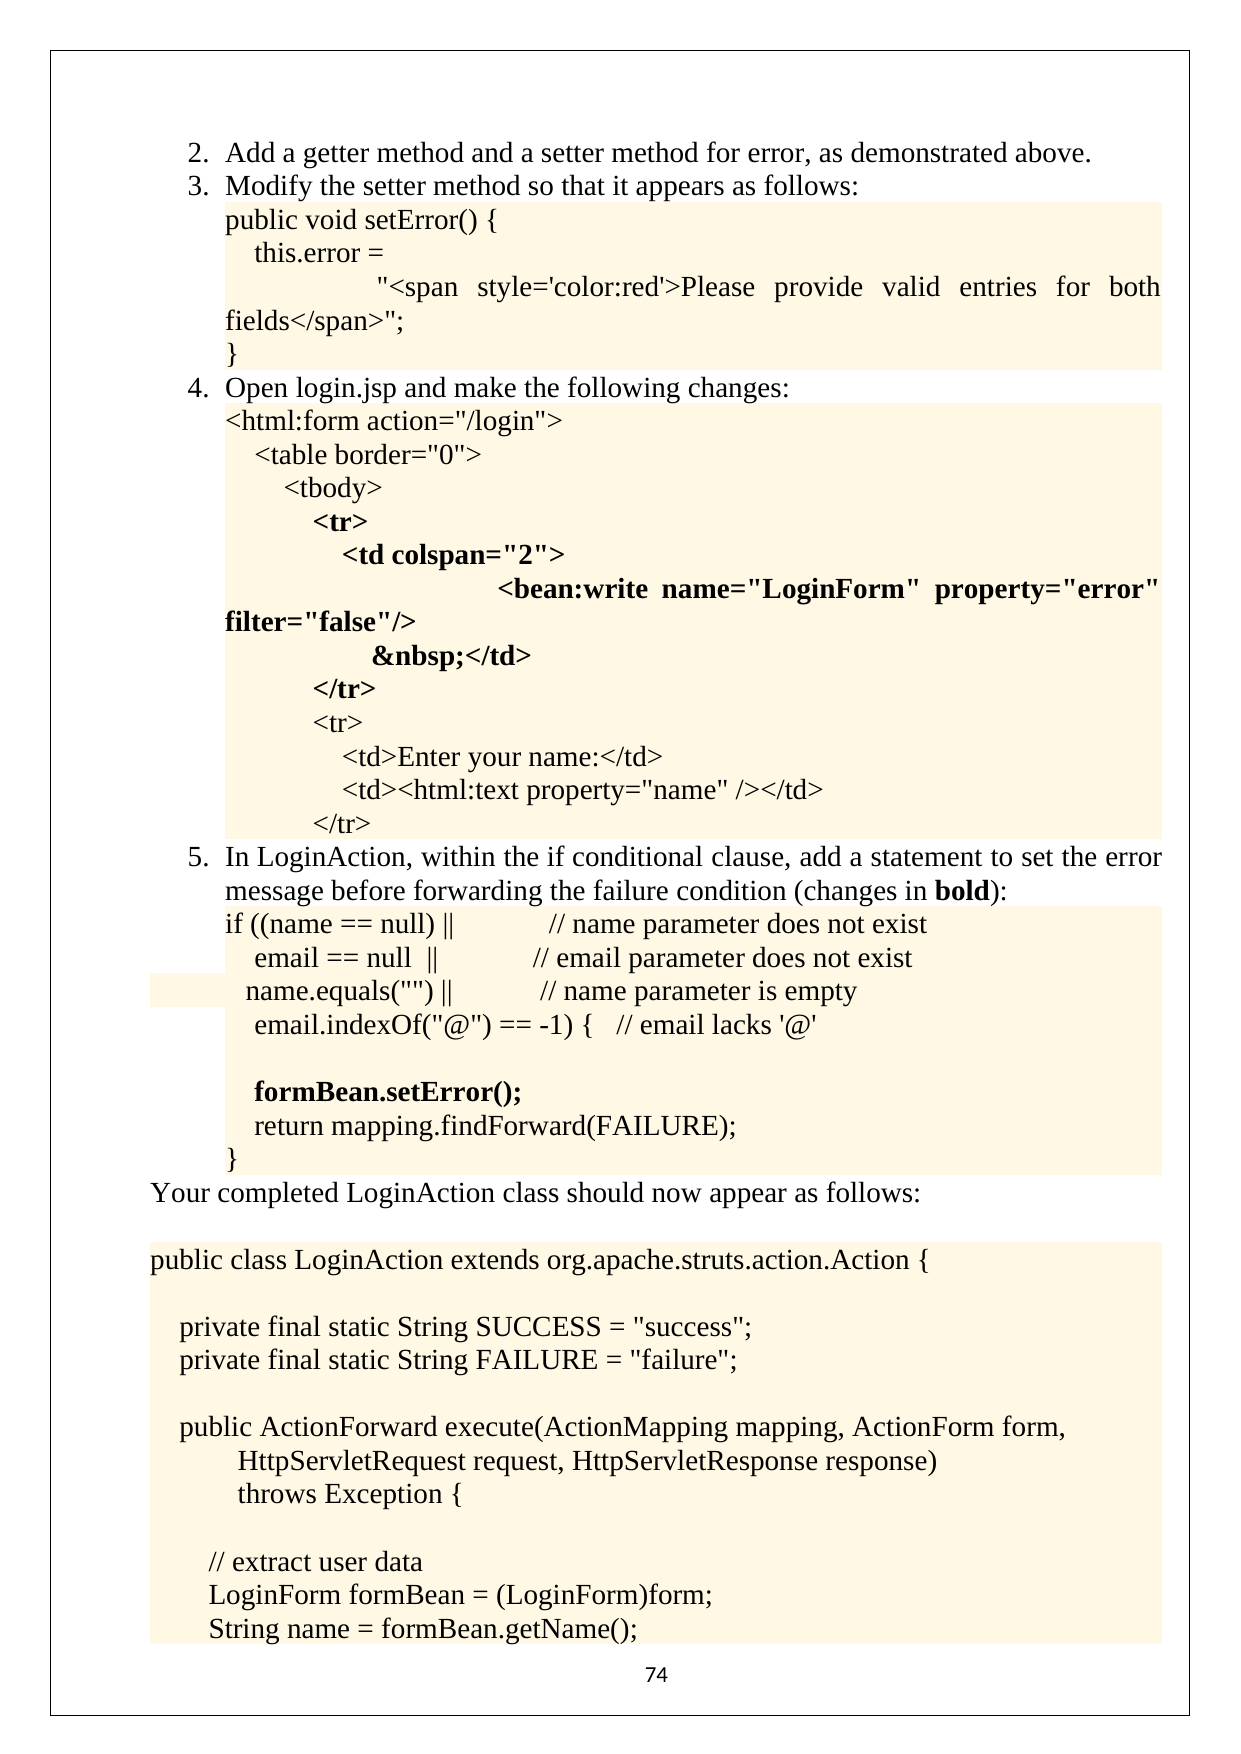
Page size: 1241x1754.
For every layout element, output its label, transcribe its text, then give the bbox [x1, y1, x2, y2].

text "<span style='color:red'>Please provide valid entries for both fields</span>"; [225, 269, 1162, 336]
text name.equals("") || // name parameter is empty [150, 973, 1162, 1007]
text throws Exception { [150, 1477, 1162, 1510]
text <td colspan="2"> [225, 537, 1162, 571]
text public void setError() { [225, 202, 1162, 236]
text formBean.setError(); [225, 1074, 1162, 1108]
text } [225, 336, 1162, 370]
text } [225, 1141, 1162, 1175]
text <tbody> [225, 470, 1162, 504]
text LoginForm formBean = (LoginForm)form; [150, 1577, 1162, 1611]
text email == null || // email parameter does not exist [225, 940, 1162, 973]
text String name = formBean.getName(); [150, 1611, 1162, 1644]
text <table border="0"> [225, 437, 1162, 470]
text </tr> [225, 806, 1162, 839]
text private final static String SUCCESS = "success"; [150, 1309, 1162, 1342]
text <tr> [225, 705, 1162, 739]
text public class LoginAction extends org.apache.struts.action.Action { [150, 1242, 1162, 1275]
text email.indexOf("@") == -1) { // email lacks '@' [225, 1007, 1162, 1041]
list Open login.jsp and make the following changes: [187, 370, 1162, 403]
text return mapping.findForward(FAILURE); [225, 1108, 1162, 1141]
text <tr> [225, 504, 1162, 537]
text <td>Enter your name:</td> [225, 739, 1162, 772]
text public ActionForward execute(ActionMapping mapping, ActionForm form, [150, 1409, 1162, 1443]
text // extract user data [150, 1544, 1162, 1577]
text <html:form action="/login"> [225, 403, 1162, 437]
text Your completed LoginAction class should now appear as follows: [150, 1175, 1162, 1208]
text private final static String FAILURE = "failure"; [150, 1342, 1162, 1376]
list Add a getter method and a setter method for error, as demonstrated above. [187, 135, 1162, 168]
text </tr> [225, 672, 1162, 705]
text HttpServletRequest request, HttpServletResponse response) [150, 1443, 1162, 1477]
list In LoginAction, within the if conditional clause, add a statement to set the error message before forwarding the failure condition (changes in bold): [187, 839, 1162, 906]
text &nbsp;</td> [225, 638, 1162, 672]
text <td><html:text property="name" /></td> [225, 772, 1162, 806]
text if ((name == null) || // name parameter does not exist [225, 906, 1162, 940]
list Modify the setter method so that it appears as follows: [187, 168, 1162, 202]
text this.error = [225, 236, 1162, 269]
text <bean:write name="LoginForm" property="error" filter="false"/> [225, 571, 1162, 638]
